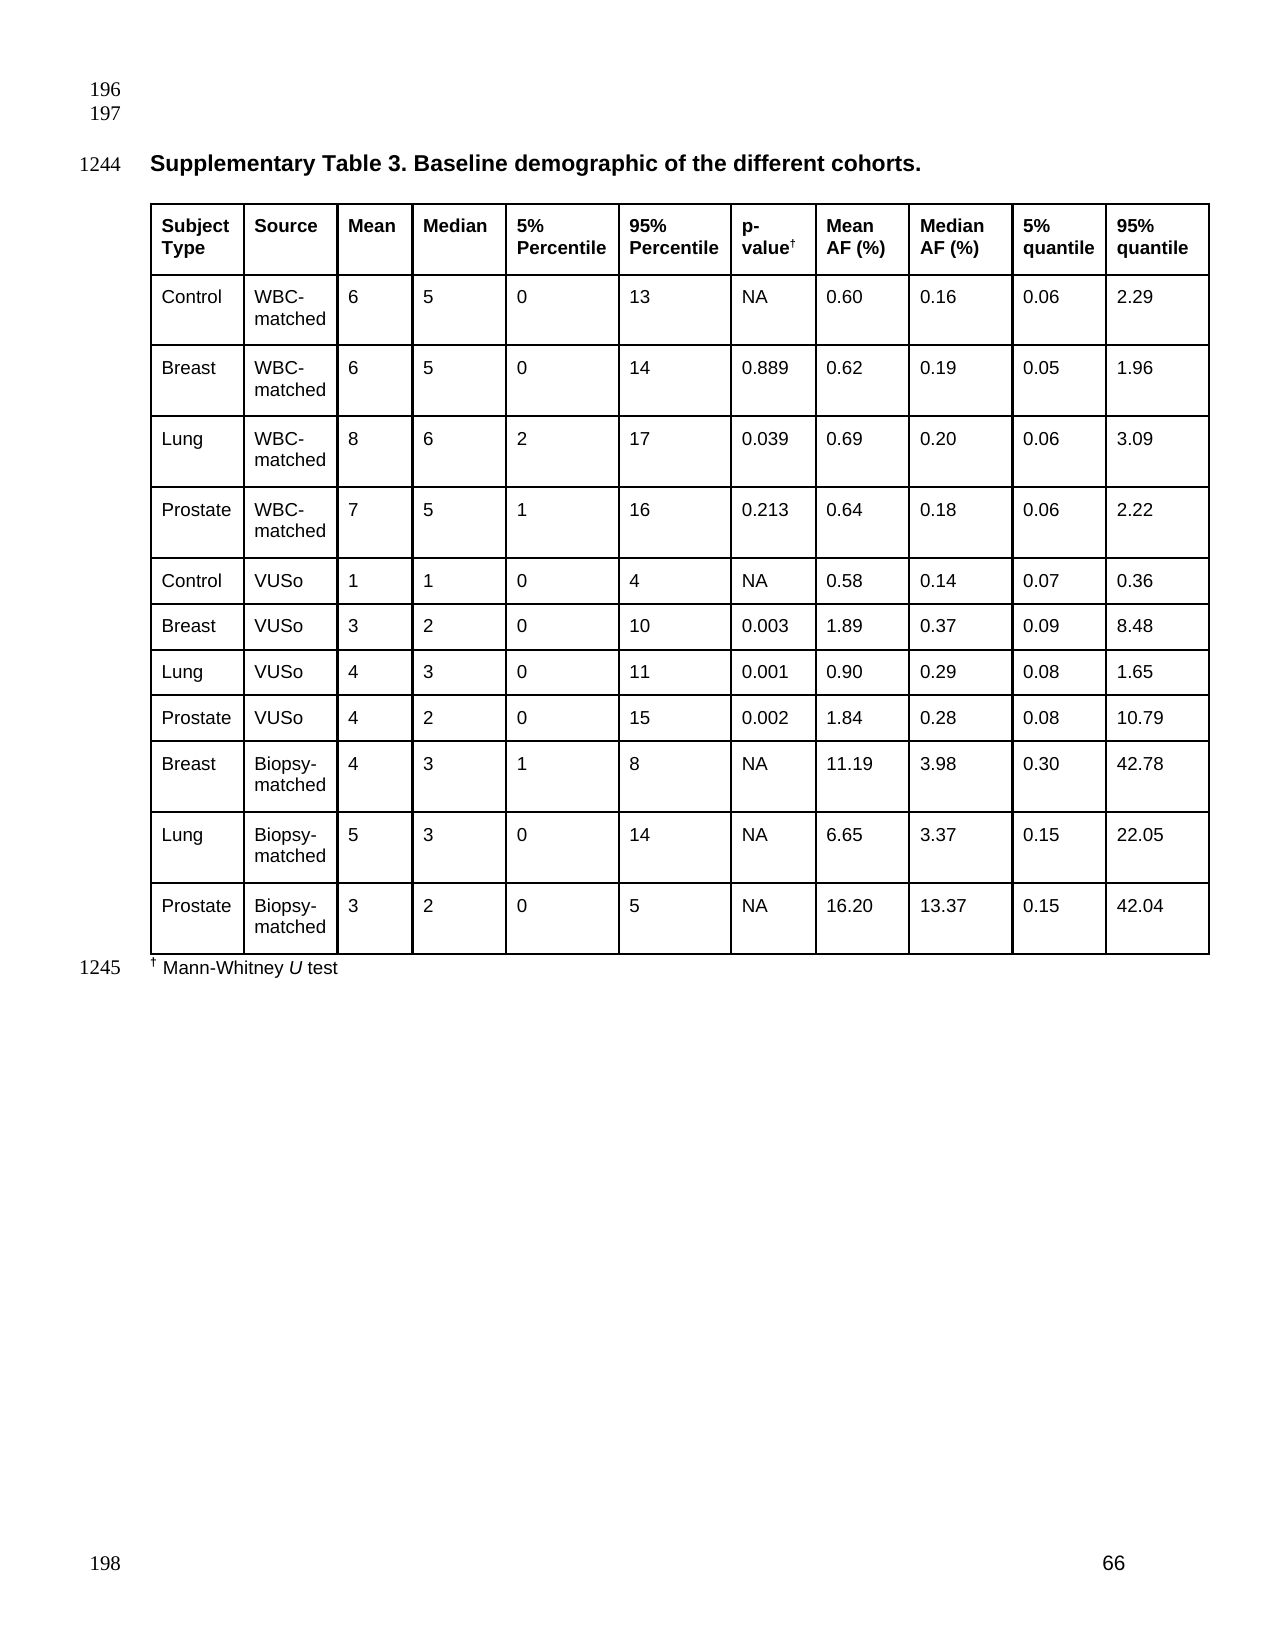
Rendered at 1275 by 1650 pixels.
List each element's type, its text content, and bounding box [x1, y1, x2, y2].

table_cell 14 [620, 346, 730, 415]
table_cell 15 [620, 696, 730, 740]
table_cell 0.15 [1014, 813, 1105, 882]
table_cell WBC- matched [245, 276, 336, 344]
table_cell Prostate [152, 488, 243, 557]
table_cell 3.09 [1107, 417, 1208, 486]
table_cell WBC- matched [245, 346, 336, 415]
table_cell 0.62 [817, 346, 908, 415]
table_cell 4 [339, 696, 411, 740]
table_cell 13.37 [910, 884, 1011, 953]
table_cell VUSo [245, 605, 336, 648]
table_cell 3.37 [910, 813, 1011, 882]
table_cell 0.28 [910, 696, 1011, 740]
table_header p-value† [732, 205, 815, 273]
table_cell 3.98 [910, 742, 1011, 811]
table_header 95% Percentile [620, 205, 730, 273]
table_cell Biopsy- matched [245, 813, 336, 882]
table_cell 8 [339, 417, 411, 486]
table_cell 1 [507, 742, 618, 811]
table_cell 6 [339, 346, 411, 415]
table_header Median [414, 205, 505, 273]
table_cell 3 [339, 605, 411, 648]
table_cell 0.889 [732, 346, 815, 415]
table_cell Lung [152, 417, 243, 486]
table_cell 6 [414, 417, 505, 486]
table_cell 1 [507, 488, 618, 557]
table_cell 0.20 [910, 417, 1011, 486]
table_cell 1 [339, 559, 411, 603]
table_cell 0.039 [732, 417, 815, 486]
table_cell 1.89 [817, 605, 908, 648]
table_cell 2.29 [1107, 276, 1208, 344]
table_cell 8 [620, 742, 730, 811]
table_cell 0.15 [1014, 884, 1105, 953]
table_cell 0 [507, 559, 618, 603]
table_cell WBC- matched [245, 417, 336, 486]
table_cell Breast [152, 346, 243, 415]
table_cell 0.19 [910, 346, 1011, 415]
table_cell 5 [414, 276, 505, 344]
table_cell 0 [507, 884, 618, 953]
table_cell WBC- matched [245, 488, 336, 557]
table_cell 11.19 [817, 742, 908, 811]
table_cell 13 [620, 276, 730, 344]
table_cell 4 [339, 742, 411, 811]
table_cell 2 [507, 417, 618, 486]
table_cell 0.58 [817, 559, 908, 603]
table_header 95% quantile [1107, 205, 1208, 273]
table_cell 5 [339, 813, 411, 882]
table_cell 0.14 [910, 559, 1011, 603]
table_cell 0.06 [1014, 417, 1105, 486]
table_cell 0.08 [1014, 696, 1105, 740]
table_cell 0.60 [817, 276, 908, 344]
table_cell 0.213 [732, 488, 815, 557]
table_cell Breast [152, 742, 243, 811]
table_cell 0.003 [732, 605, 815, 648]
table_cell 0.09 [1014, 605, 1105, 648]
table_cell NA [732, 742, 815, 811]
table_cell 0.29 [910, 651, 1011, 694]
table_cell 5 [620, 884, 730, 953]
table_cell NA [732, 276, 815, 344]
table_cell 2 [414, 696, 505, 740]
table_cell 6 [339, 276, 411, 344]
table_cell 16 [620, 488, 730, 557]
table_cell 2 [414, 605, 505, 648]
table_cell 0.36 [1107, 559, 1208, 603]
table_cell 1 [414, 559, 505, 603]
table_cell 11 [620, 651, 730, 694]
table_cell 17 [620, 417, 730, 486]
text Supplementary Table 3. Baseline demographic of the different cohorts. [150, 150, 1125, 176]
table_cell 7 [339, 488, 411, 557]
table_cell 0.002 [732, 696, 815, 740]
table_cell Control [152, 276, 243, 344]
table_cell 0 [507, 605, 618, 648]
table_cell Lung [152, 813, 243, 882]
table_cell 0.16 [910, 276, 1011, 344]
table_cell 4 [339, 651, 411, 694]
table_header Source [245, 205, 336, 273]
table_cell 0 [507, 651, 618, 694]
table_cell Prostate [152, 884, 243, 953]
table_cell 0.06 [1014, 276, 1105, 344]
table_cell 0.07 [1014, 559, 1105, 603]
table_cell 0 [507, 813, 618, 882]
text † Mann-Whitney U test [150, 955, 1125, 979]
table_cell 4 [620, 559, 730, 603]
table_cell 42.78 [1107, 742, 1208, 811]
table_cell 22.05 [1107, 813, 1208, 882]
table_cell 3 [414, 742, 505, 811]
table_cell 5 [414, 488, 505, 557]
table_cell 3 [414, 813, 505, 882]
table_cell 0.69 [817, 417, 908, 486]
table_cell 10.79 [1107, 696, 1208, 740]
table_cell 0 [507, 696, 618, 740]
table_cell 0.08 [1014, 651, 1105, 694]
table_cell Biopsy- matched [245, 884, 336, 953]
table_cell 0.37 [910, 605, 1011, 648]
table_header Subject Type [152, 205, 243, 273]
table_cell 14 [620, 813, 730, 882]
table_cell NA [732, 559, 815, 603]
table_cell 2.22 [1107, 488, 1208, 557]
table_cell 5 [414, 346, 505, 415]
table_header 5% quantile [1014, 205, 1105, 273]
table_cell 42.04 [1107, 884, 1208, 953]
table_cell 3 [339, 884, 411, 953]
table_cell 8.48 [1107, 605, 1208, 648]
table_cell 1.96 [1107, 346, 1208, 415]
table_cell 1.65 [1107, 651, 1208, 694]
table_cell 0.001 [732, 651, 815, 694]
table_header 5% Percentile [507, 205, 618, 273]
table_cell 0.06 [1014, 488, 1105, 557]
table_cell VUSo [245, 651, 336, 694]
table_header Mean [339, 205, 411, 273]
table_cell Breast [152, 605, 243, 648]
table_cell 0.05 [1014, 346, 1105, 415]
table_cell 6.65 [817, 813, 908, 882]
table_header Mean AF (%) [817, 205, 908, 273]
table_cell 0.90 [817, 651, 908, 694]
table_cell 1.84 [817, 696, 908, 740]
table_cell Lung [152, 651, 243, 694]
table_cell VUSo [245, 559, 336, 603]
table_cell 0.64 [817, 488, 908, 557]
table_cell NA [732, 884, 815, 953]
table_cell 2 [414, 884, 505, 953]
table_header Median AF (%) [910, 205, 1011, 273]
table_cell VUSo [245, 696, 336, 740]
table_cell NA [732, 813, 815, 882]
table_cell Biopsy- matched [245, 742, 336, 811]
table_cell 0.30 [1014, 742, 1105, 811]
table_cell 0.18 [910, 488, 1011, 557]
table_cell Prostate [152, 696, 243, 740]
table_cell 0 [507, 346, 618, 415]
table_cell 10 [620, 605, 730, 648]
table_cell 3 [414, 651, 505, 694]
table_cell 0 [507, 276, 618, 344]
table_cell Control [152, 559, 243, 603]
table_cell 16.20 [817, 884, 908, 953]
